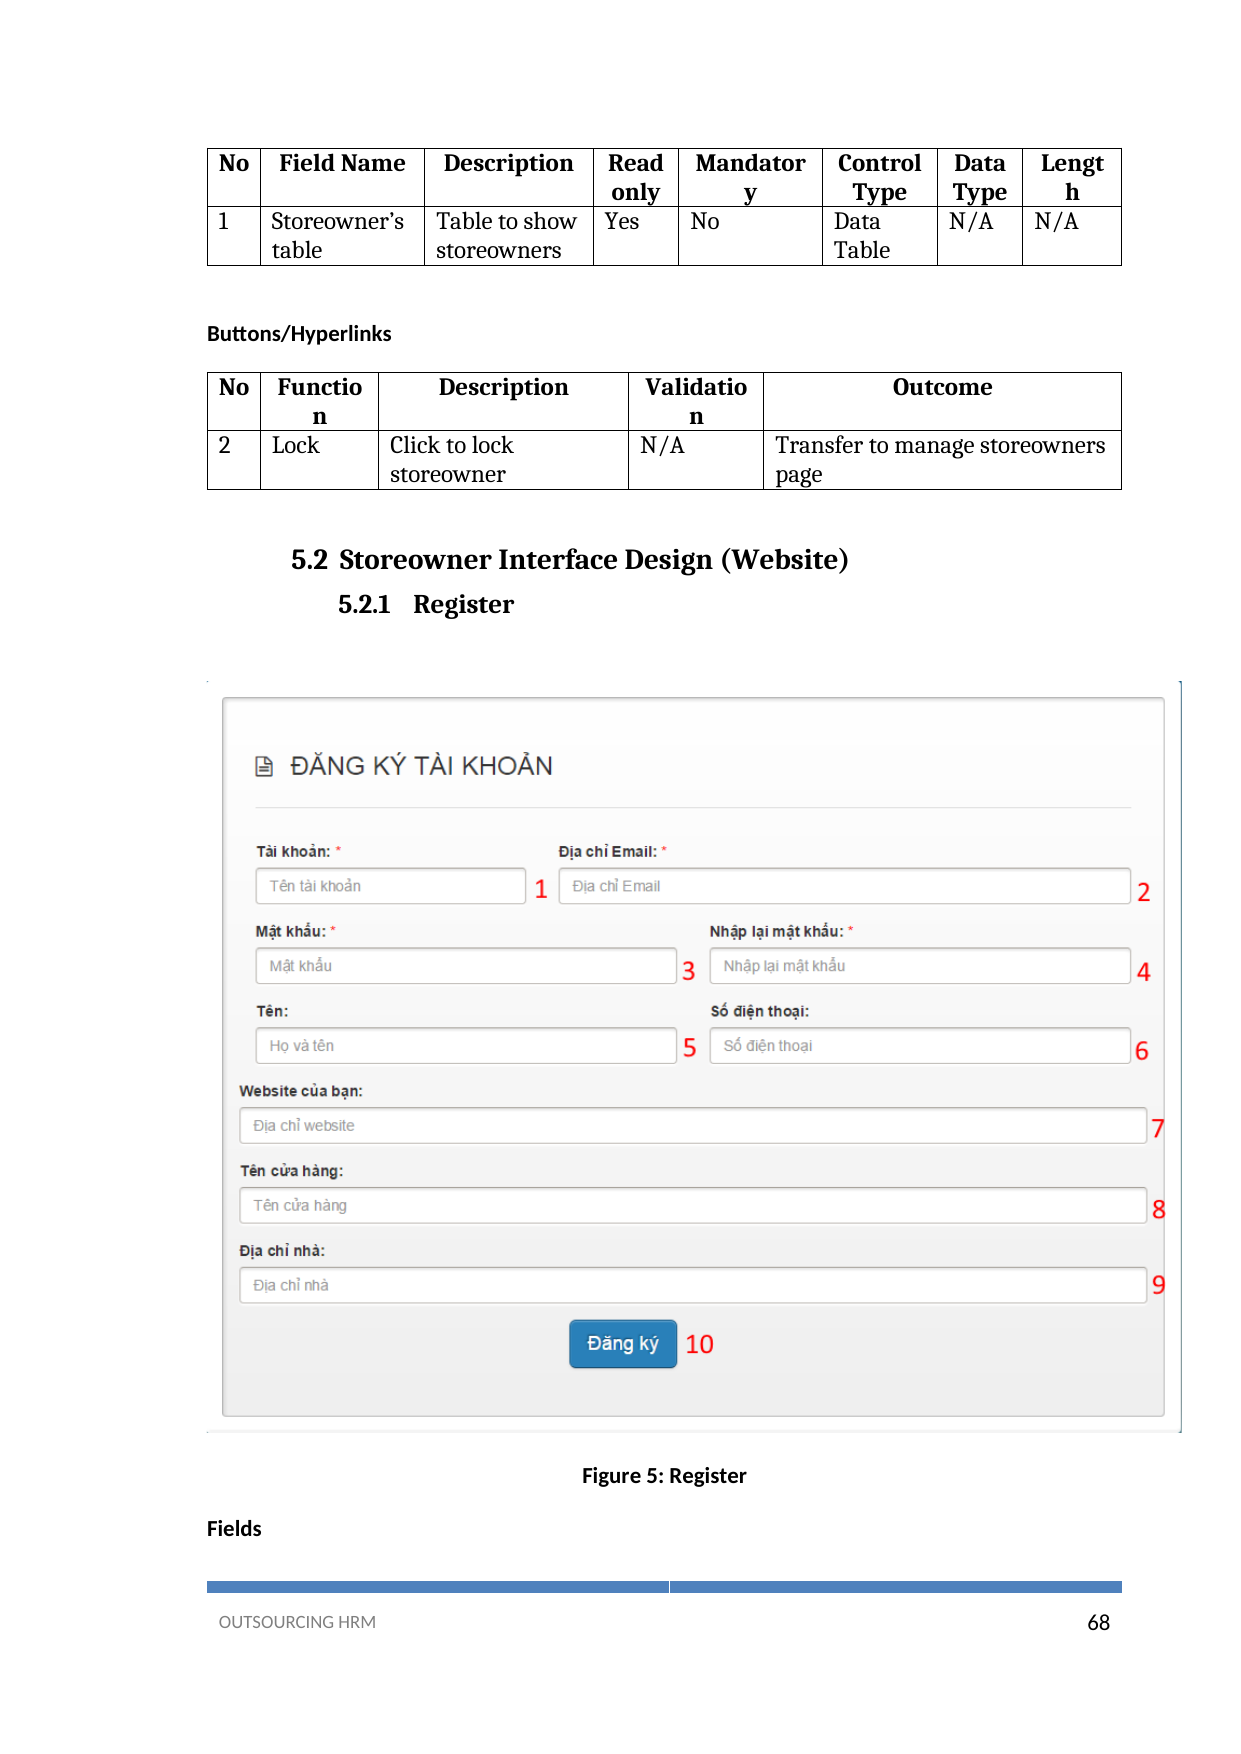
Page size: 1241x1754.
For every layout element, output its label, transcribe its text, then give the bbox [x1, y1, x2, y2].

table_cell 1 [208, 207, 260, 265]
table_cell N/A [1023, 207, 1121, 265]
subtitle Register [338, 589, 1122, 620]
picture [206, 681, 1182, 1433]
subtitle Storeowner Interface Design (Website) [291, 543, 1122, 577]
table_header No [208, 149, 260, 206]
table_cell Lock [261, 431, 378, 489]
table_header Field Name [261, 149, 424, 206]
table_header Description [425, 149, 593, 206]
table_header Mandatory [679, 149, 822, 206]
table_cell 2 [208, 431, 260, 489]
table_cell Click to lock storeowner [379, 431, 628, 489]
table_cell Transfer to manage storeowners page [764, 431, 1121, 489]
table_header Control Type [823, 149, 937, 206]
table_cell No [679, 207, 822, 265]
table_cell Storeowner’s table [261, 207, 424, 265]
table_header Description [379, 373, 628, 430]
text Figure 5: Register [207, 1433, 1122, 1489]
table_cell Data Table [823, 207, 937, 265]
text Buttons/Hyperlinks [207, 319, 1122, 347]
table_cell N/A [629, 431, 763, 489]
table_header Data Type [938, 149, 1022, 206]
text Fields [207, 1514, 1122, 1543]
table_header Read only [594, 149, 678, 206]
table_header Length [1023, 149, 1121, 206]
table_cell Yes [594, 207, 678, 265]
table_header No [208, 373, 260, 430]
table_header Validation [629, 373, 763, 430]
table_header Outcome [764, 373, 1121, 430]
table_header Function [261, 373, 378, 430]
table_cell Table to show storeowners [425, 207, 593, 265]
table_cell N/A [938, 207, 1022, 265]
